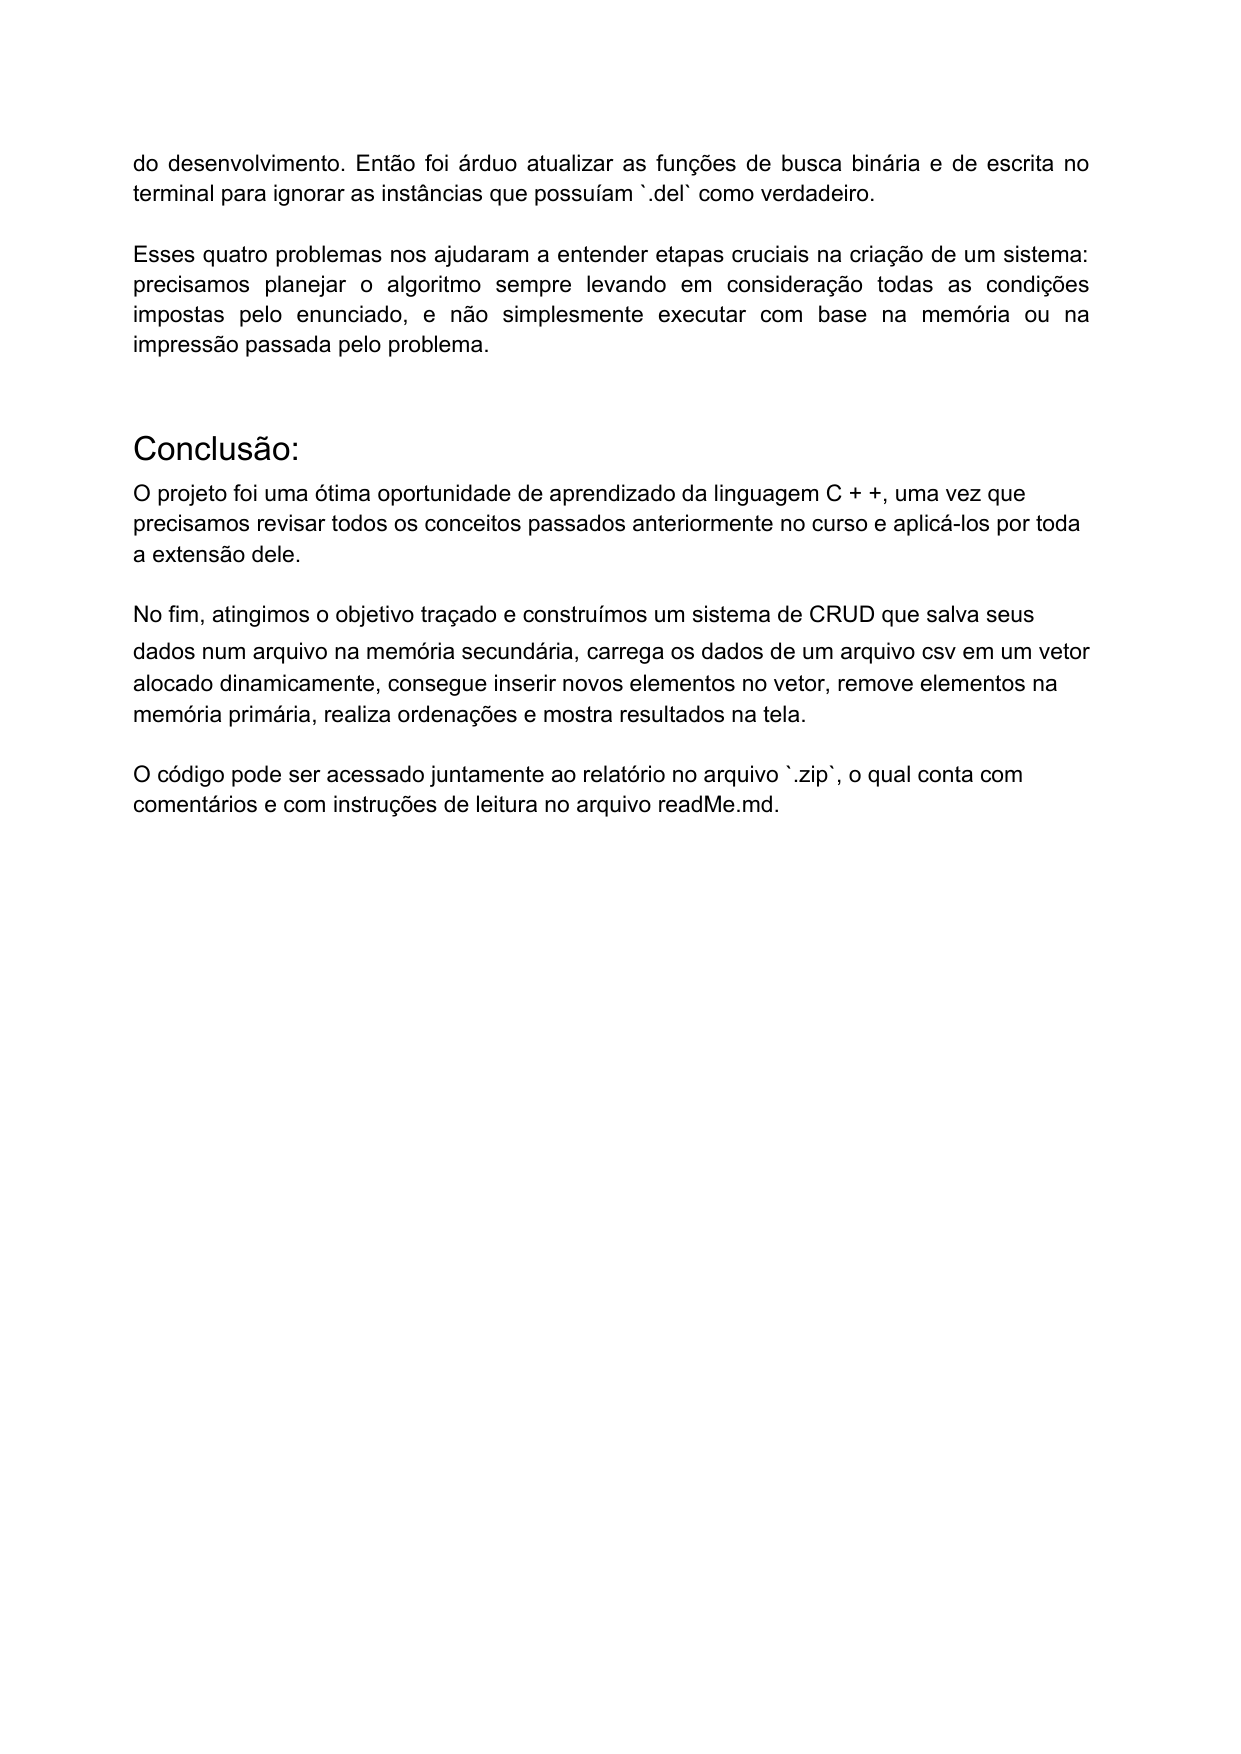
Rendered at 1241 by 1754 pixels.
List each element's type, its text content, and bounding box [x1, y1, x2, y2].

subtitle Conclusão: [133, 429, 1090, 468]
text O projeto foi uma ótima oportunidade de aprendizado da linguagem C + +, uma vez que precisamos revisar todos os conceitos passados anteriormente no curso e aplicá-los por toda a extensão dele. [133, 480, 1090, 567]
text No fim, atingimos o objetivo traçado e construímos um sistema de CRUD que salva seus dados num arquivo na memória secundária, carrega os dados de um arquivo csv em um vetor alocado dinamicamente, consegue inserir novos elementos no vetor, remove elementos na memória primária, realiza ordenações e mostra resultados na tela. [133, 601, 1090, 727]
text Esses quatro problemas nos ajudaram a entender etapas cruciais na criação de um sistema: precisamos planejar o algoritmo sempre levando em consideração todas as condições impostas pelo enunciado, e não simplesmente executar com base na memória ou na impressão passada pelo problema. [133, 241, 1090, 358]
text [133, 150, 1090, 207]
text O código pode ser acessado juntamente ao relatório no arquivo `.zip`, o qual conta com comentários e com instruções de leitura no arquivo readMe.md. [133, 761, 1090, 817]
